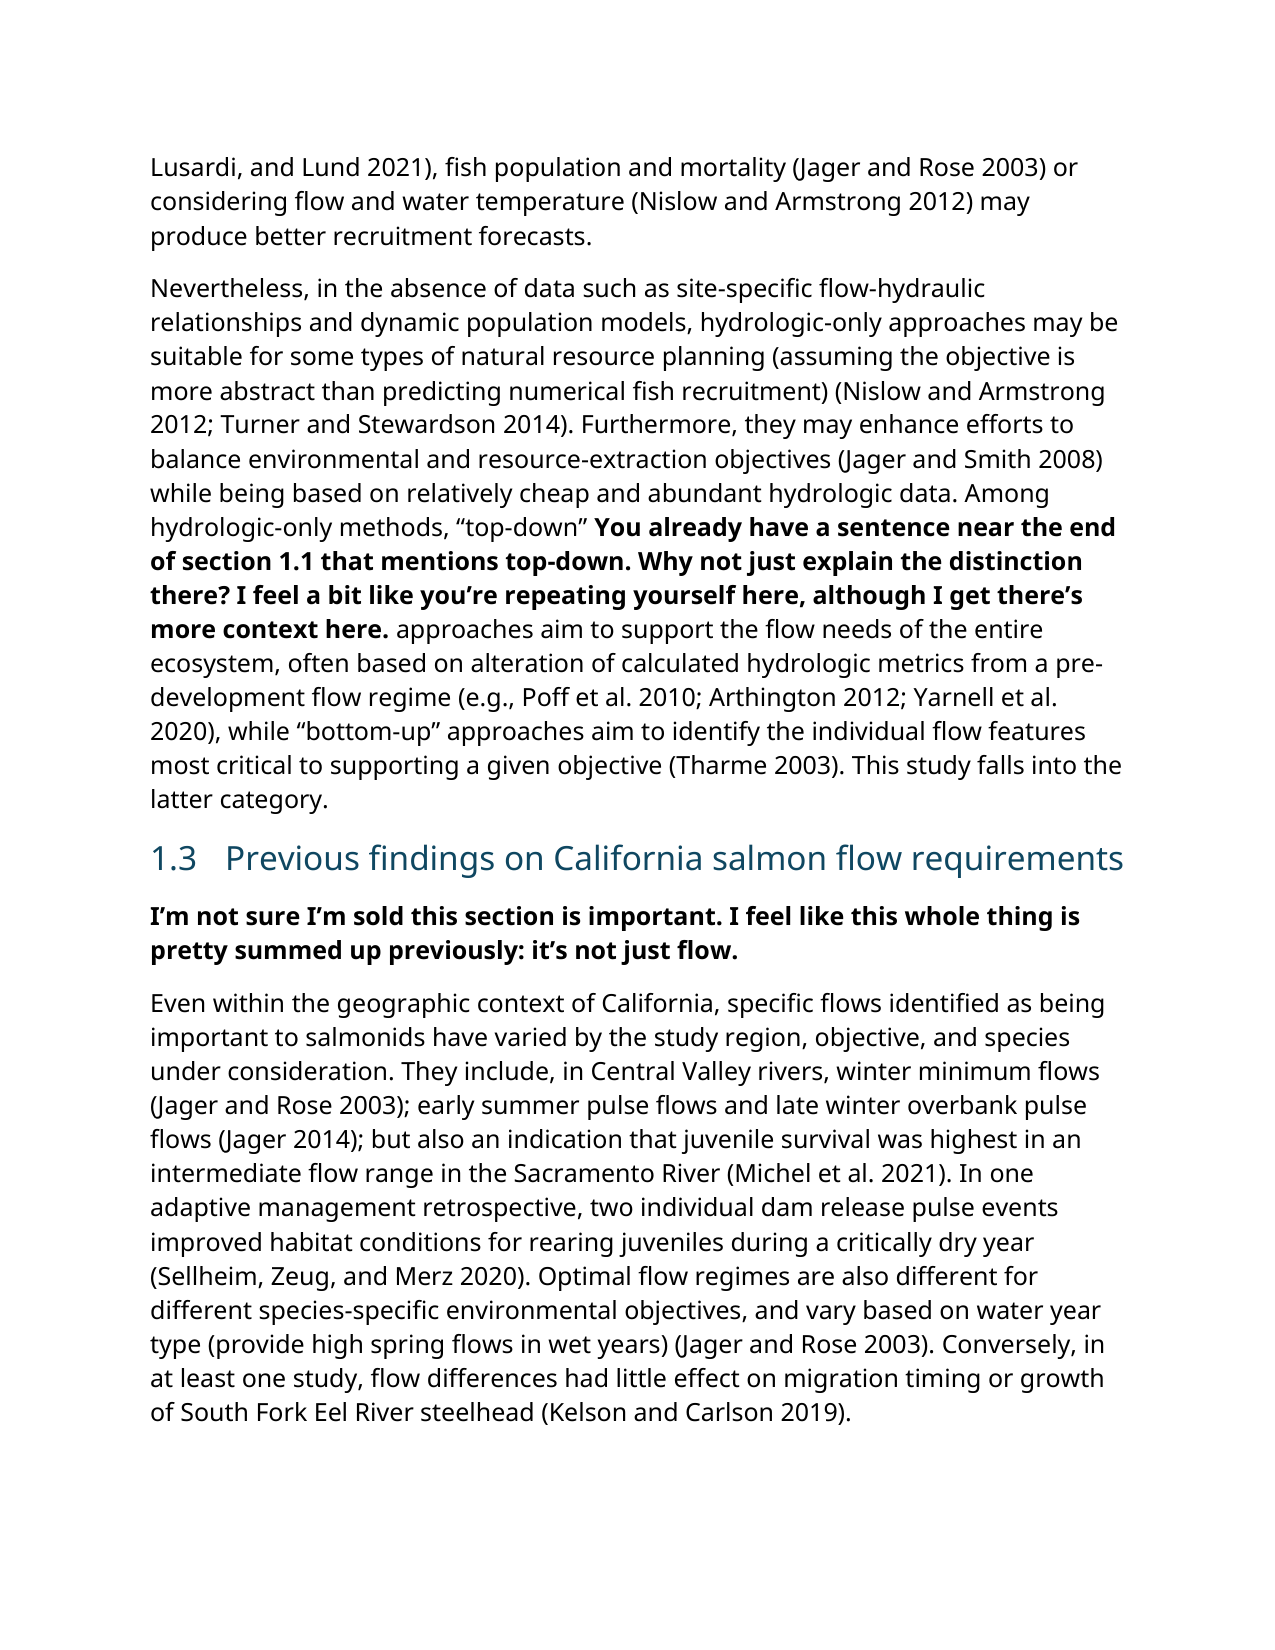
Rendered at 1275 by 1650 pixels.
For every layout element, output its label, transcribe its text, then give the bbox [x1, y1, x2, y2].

subtitle 1.3 Previous findings on California salmon flow requirements [150, 835, 1125, 880]
text Even within the geographic context of California, specific flows identified as being important to salmonids have varied by the study region, objective, and species under consideration. They include, in Central Valley rivers, winter minimum flows (Jager and Rose 2003); early summer pulse flows and late winter overbank pulse flows (Jager 2014); but also an indication that juvenile survival was highest in an intermediate flow range in the Sacramento River (Michel et al. 2021). In one adaptive management retrospective, two individual dam release pulse events improved habitat conditions for rearing juveniles during a critically dry year (Sellheim, Zeug, and Merz 2020). Optimal flow regimes are also different for different species-specific environmental objectives, and vary based on water year type (provide high spring flows in wet years) (Jager and Rose 2003). Conversely, in at least one study, flow differences had little effect on migration timing or growth of South Fork Eel River steelhead (Kelson and Carlson 2019). [150, 986, 1125, 1428]
text I’m not sure I’m sold this section is important. I feel like this whole thing is pretty summed up previously: it’s not just flow. [150, 899, 1125, 967]
text Nevertheless, in the absence of data such as site-specific flow-hydraulic relationships and dynamic population models, hydrologic-only approaches may be suitable for some types of natural resource planning (assuming the objective is more abstract than predicting numerical fish recruitment) (Nislow and Armstrong 2012; Turner and Stewardson 2014). Furthermore, they may enhance efforts to balance environmental and resource-extraction objectives (Jager and Smith 2008) while being based on relatively cheap and abundant hydrologic data. Among hydrologic-only methods, “top-down” You already have a sentence near the end of section 1.1 that mentions top-down. Why not just explain the distinction there? I feel a bit like you’re repeating yourself here, although I get there’s more context here. approaches aim to support the flow needs of the entire ecosystem, often based on alteration of calculated hydrologic metrics from a pre-development flow regime (e.g., Poff et al. 2010; Arthington 2012; Yarnell et al. 2020), while “bottom-up” approaches aim to identify the individual flow features most critical to supporting a given objective (Tharme 2003). This study falls into the latter category. [150, 271, 1125, 816]
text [150, 150, 1125, 252]
